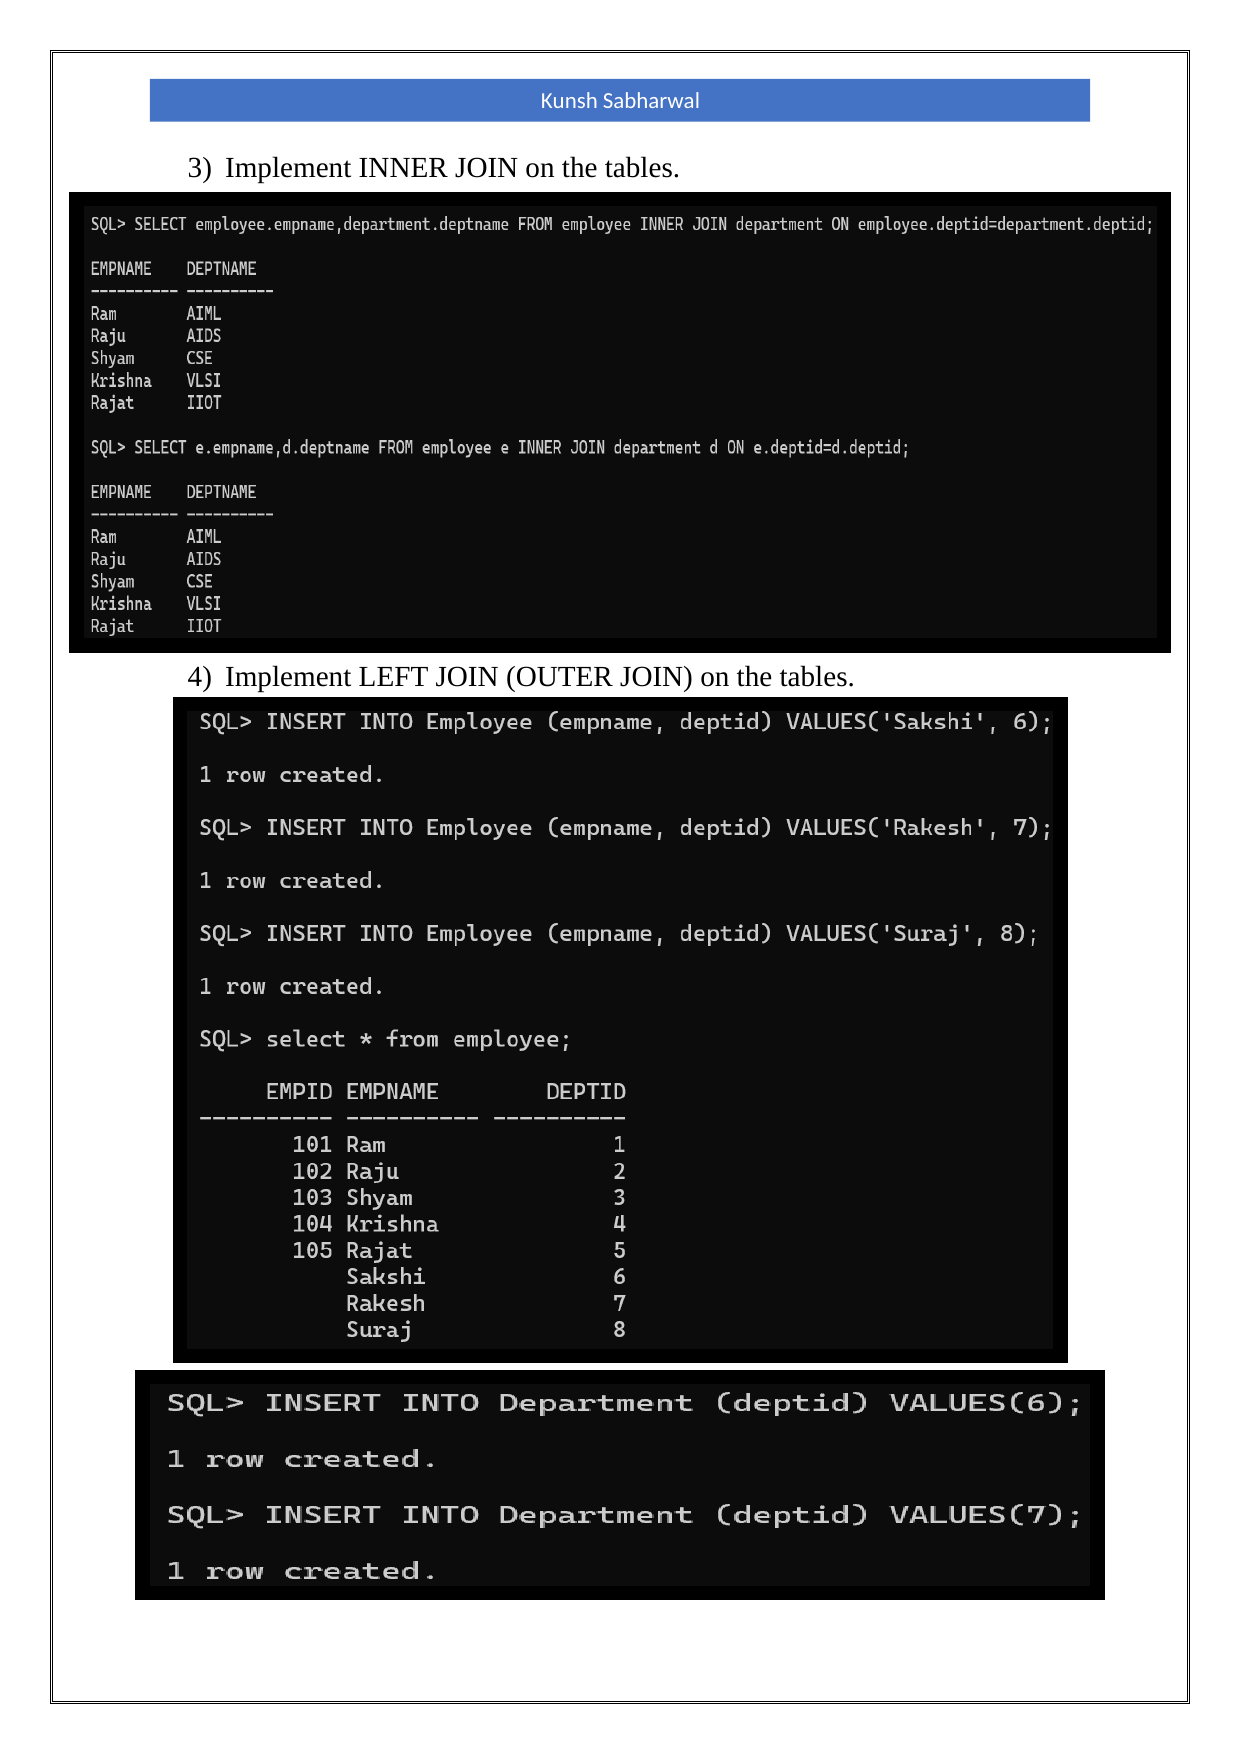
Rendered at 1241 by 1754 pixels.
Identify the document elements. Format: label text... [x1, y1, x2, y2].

picture [150, 1384, 1090, 1586]
list Implement LEFT JOIN (OUTER JOIN) on the tables. [187, 653, 1090, 692]
picture [84, 206, 1157, 638]
picture [187, 711, 1053, 1349]
list Implement INNER JOIN on the tables. [187, 150, 1090, 183]
